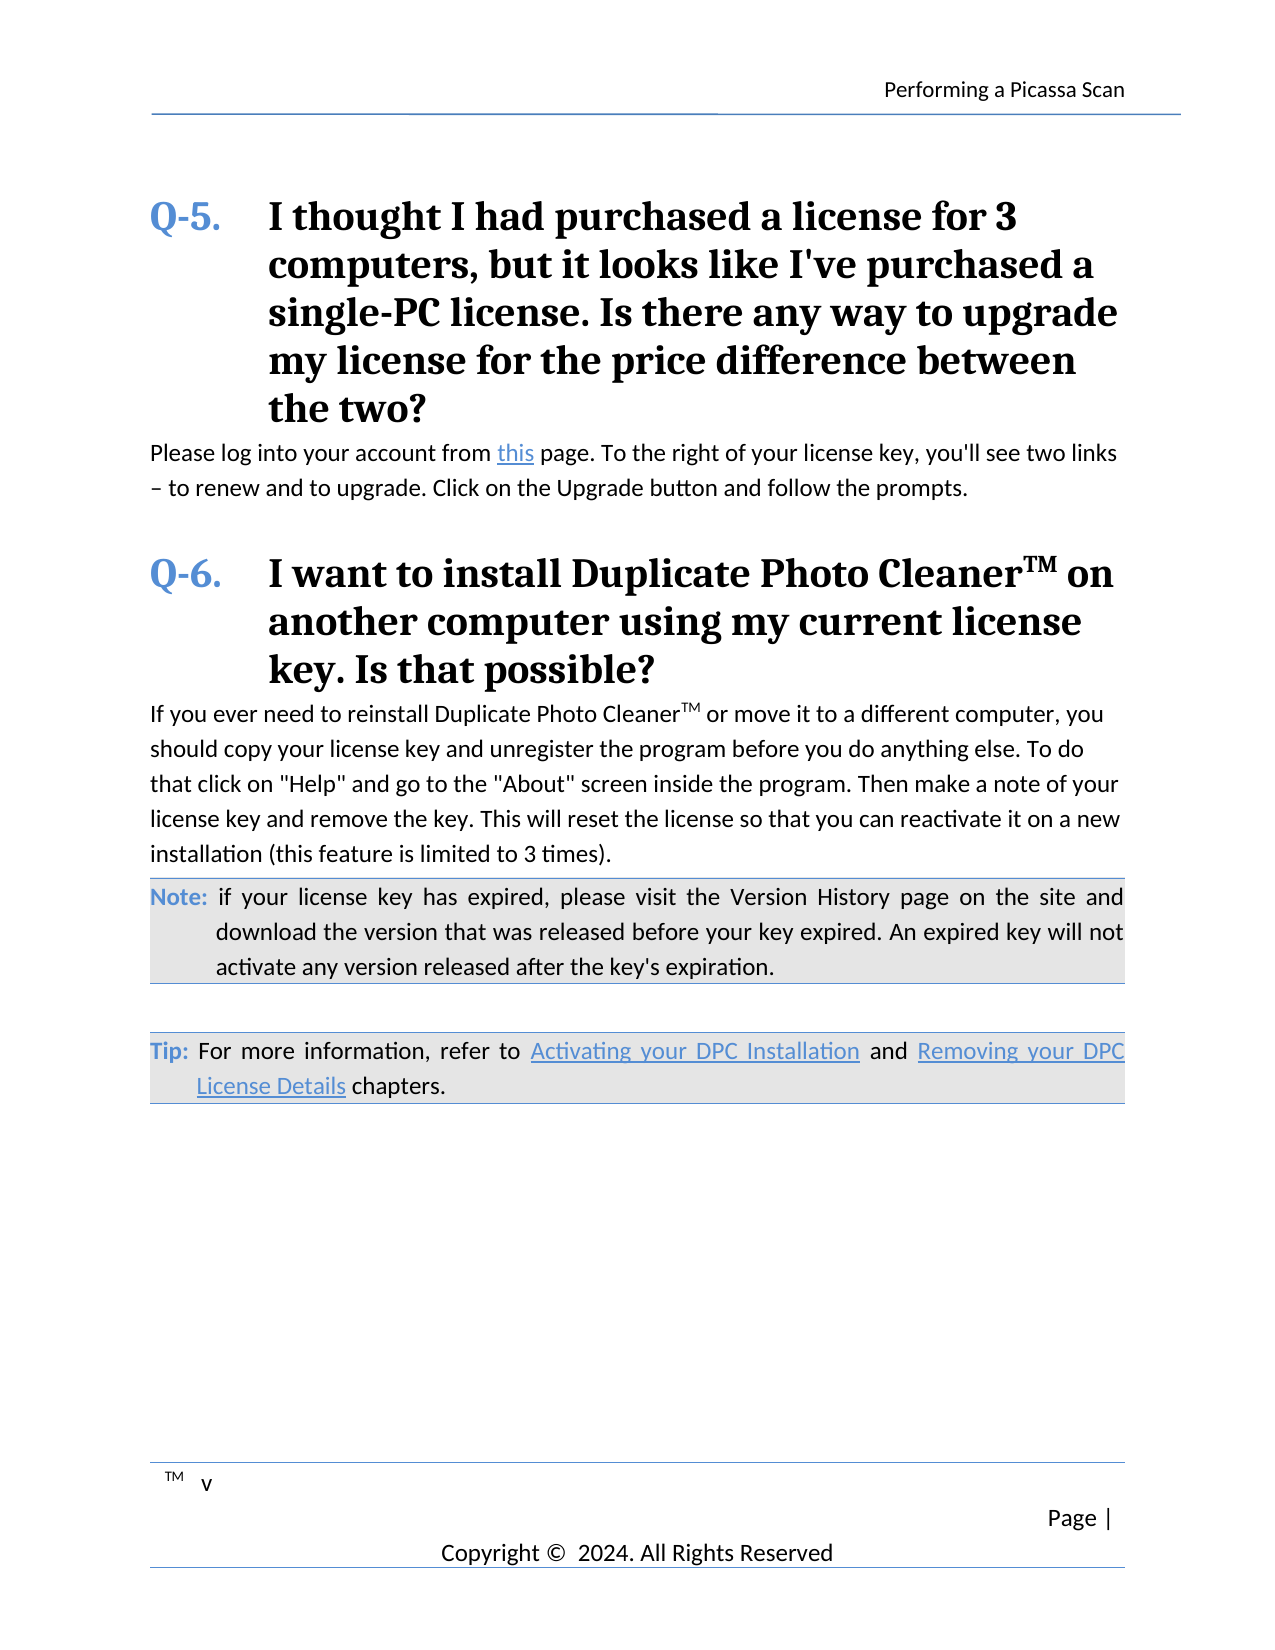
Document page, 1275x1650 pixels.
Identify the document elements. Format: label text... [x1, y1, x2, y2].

text If you ever need to reinstall Duplicate Photo CleanerTM or move it to a different computer, you should copy your license key and unregister the program before you do anything else. To do that click on "Help" and go to the "About" screen inside the program. Then make a note of your license key and remove the key. This will reset the license so that you can reactivate it on a new installation (this feature is limited to 3 times). [150, 698, 1125, 869]
text I thought I had purchased a license for 3 computers, but it looks like I've purchased a single-PC license. Is there any way to upgrade my license for the price difference between the two? [150, 193, 1125, 433]
text I want to install Duplicate Photo CleanerTM on another computer using my current license key. Is that possible? [150, 550, 1125, 694]
text Tip: For more information, refer to Activating your DPC Installation and Removing your DPC License Details chapters. [150, 1033, 1125, 1103]
text Note: if your license key has expired, please visit the Version History page on the site and download the version that was released before your key expired. An expired key will not activate any version released after the key's expiration. [150, 879, 1125, 983]
text Please log into your account from this page. To the right of your license key, you'll see two links – to renew and to upgrade. Click on the Upgrade button and follow the prompts. [150, 437, 1125, 503]
